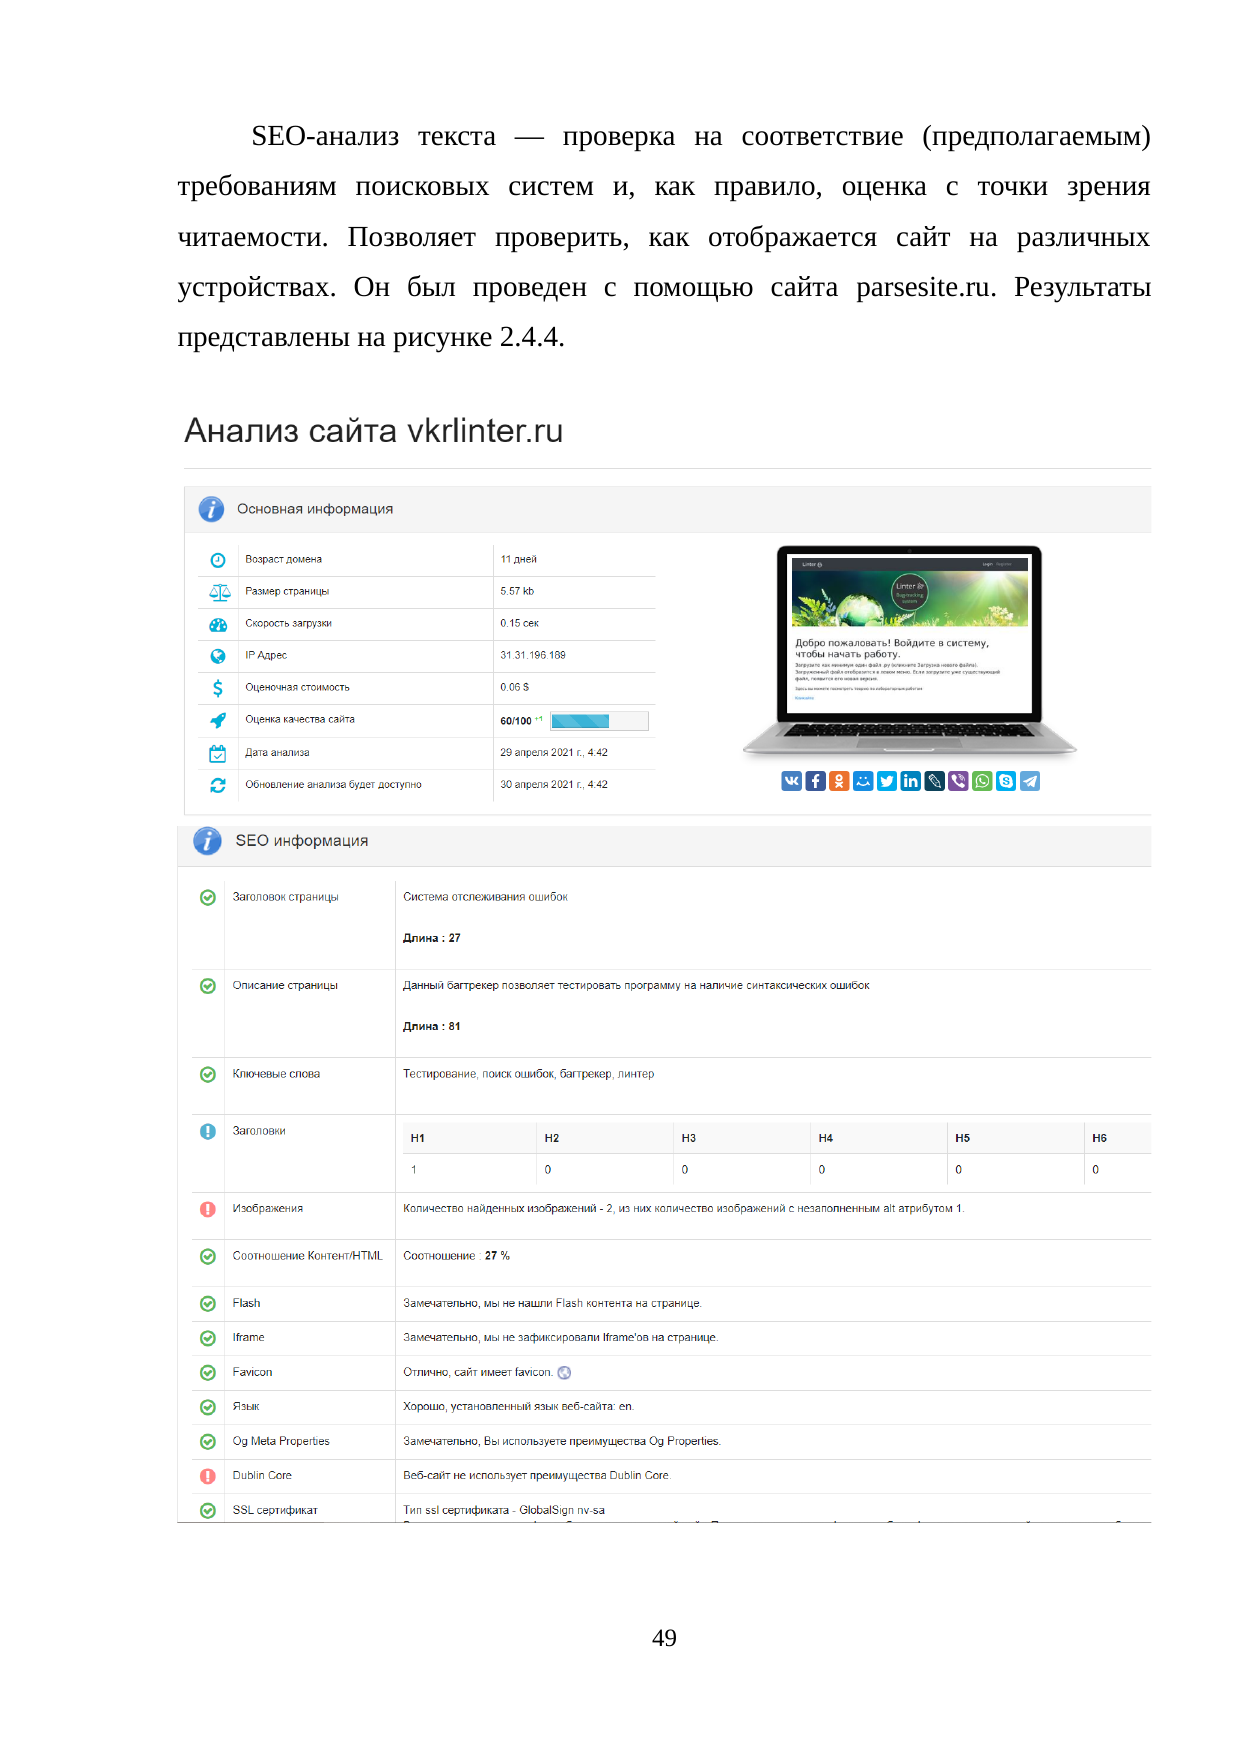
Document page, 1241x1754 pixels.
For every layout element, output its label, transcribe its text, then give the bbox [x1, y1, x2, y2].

text SEO-анализ текста — проверка на соответствие (предполагаемым) требованиям поисковых систем и, как правило, оценка с точки зрения читаемости. Позволяет проверить, как отображается сайт на различных устройствах. Он был проведен с помощью сайта parsesite.ru. Результаты представлены на рисунке 2.4.4. [177, 118, 1152, 353]
picture [177, 403, 1152, 1523]
